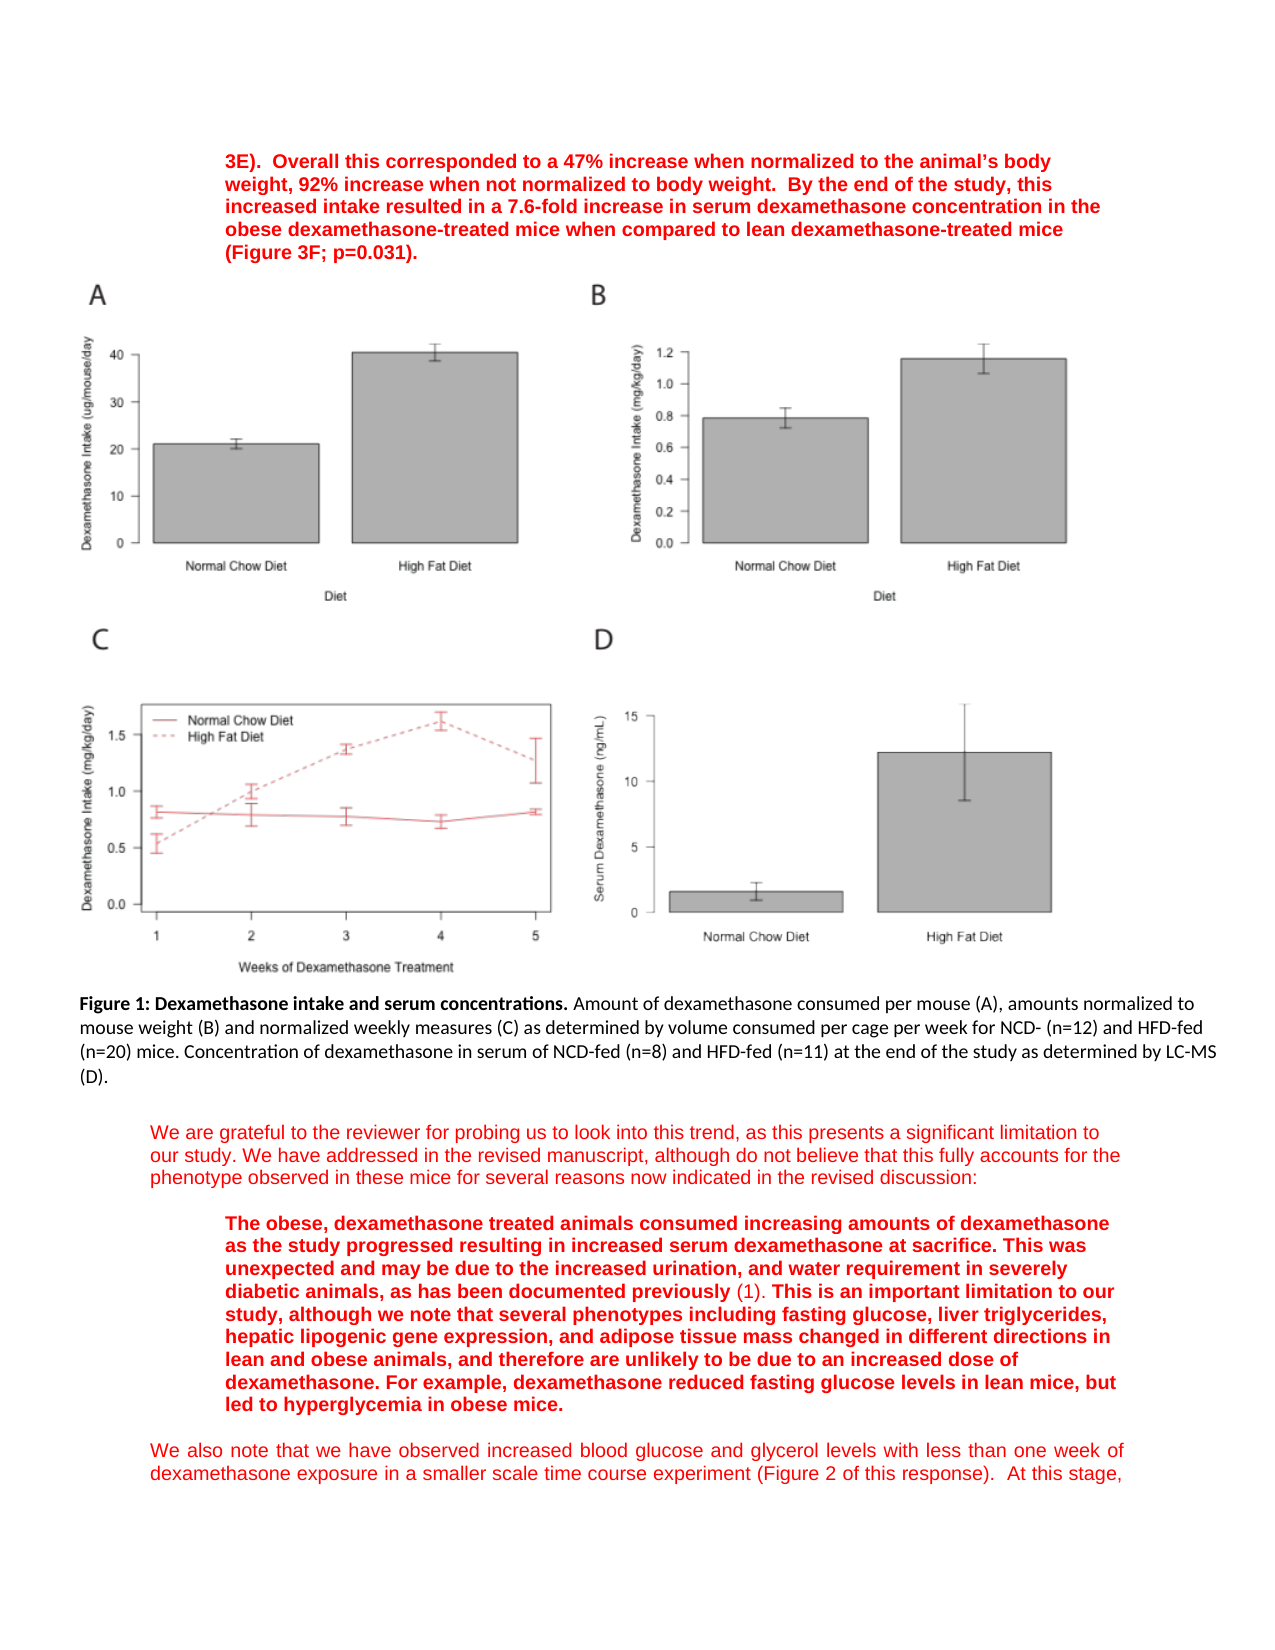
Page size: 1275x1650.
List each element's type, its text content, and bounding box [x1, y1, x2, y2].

text The obese, dexamethasone treated animals consumed increasing amounts of dexamethasone as the study progressed resulting in increased serum dexamethasone at sacrifice. This was unexpected and may be due to the increased urination, and water requirement in severely diabetic animals, as has been documented previously (1). This is an important limitation to our study, although we note that several phenotypes including fasting glucose, liver triglycerides, hepatic lipogenic gene expression, and adipose tissue mass changed in different directions in lean and obese animals, and therefore are unlikely to be due to an increased dose of dexamethasone. For example, dexamethasone reduced fasting glucose levels in lean mice, but led to hyperglycemia in obese mice. [225, 1212, 1125, 1416]
text We are grateful to the reviewer for probing us to look into this trend, as this presents a significant limitation to our study. We have addressed in the revised manuscript, although do not believe that this fully accounts for the phenotype observed in these mice for several reasons now indicated in the revised discussion: [150, 1121, 1125, 1189]
